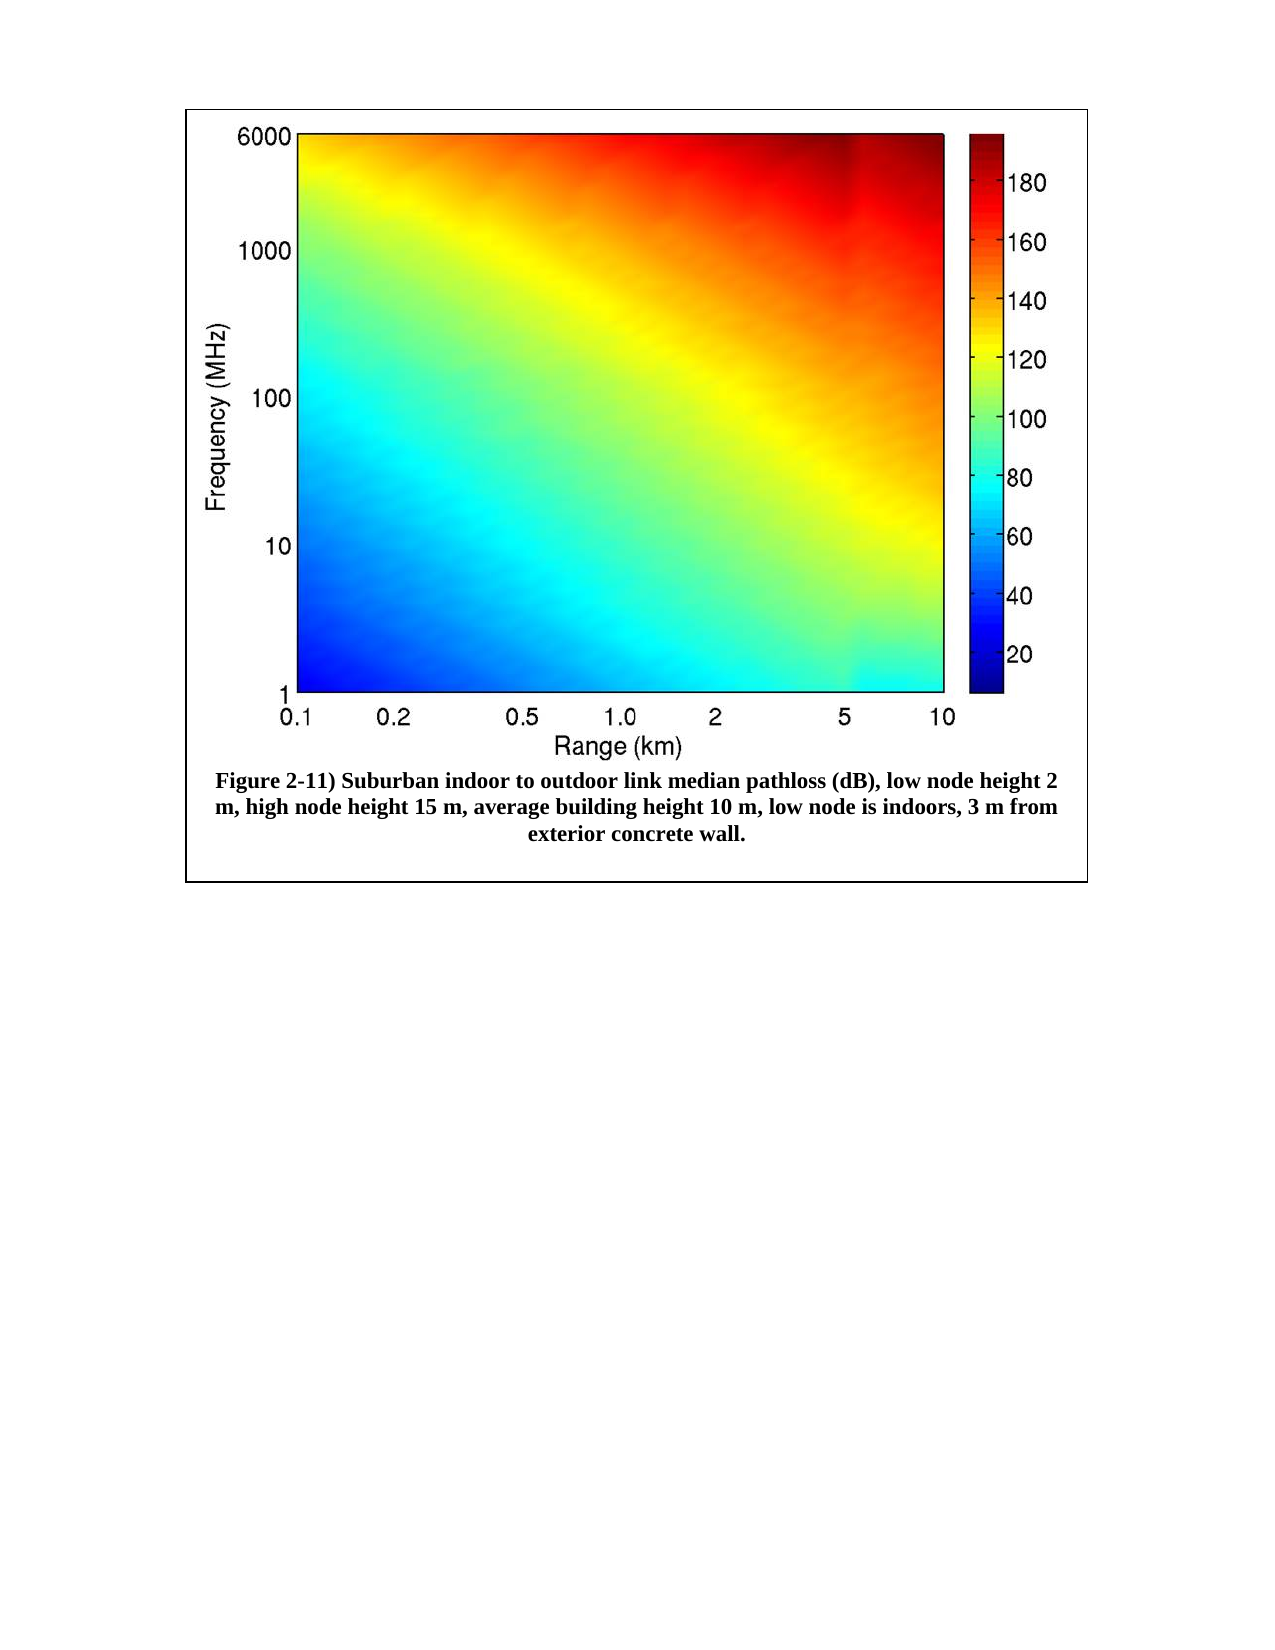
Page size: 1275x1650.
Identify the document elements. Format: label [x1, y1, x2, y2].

picture [200, 117, 1069, 767]
